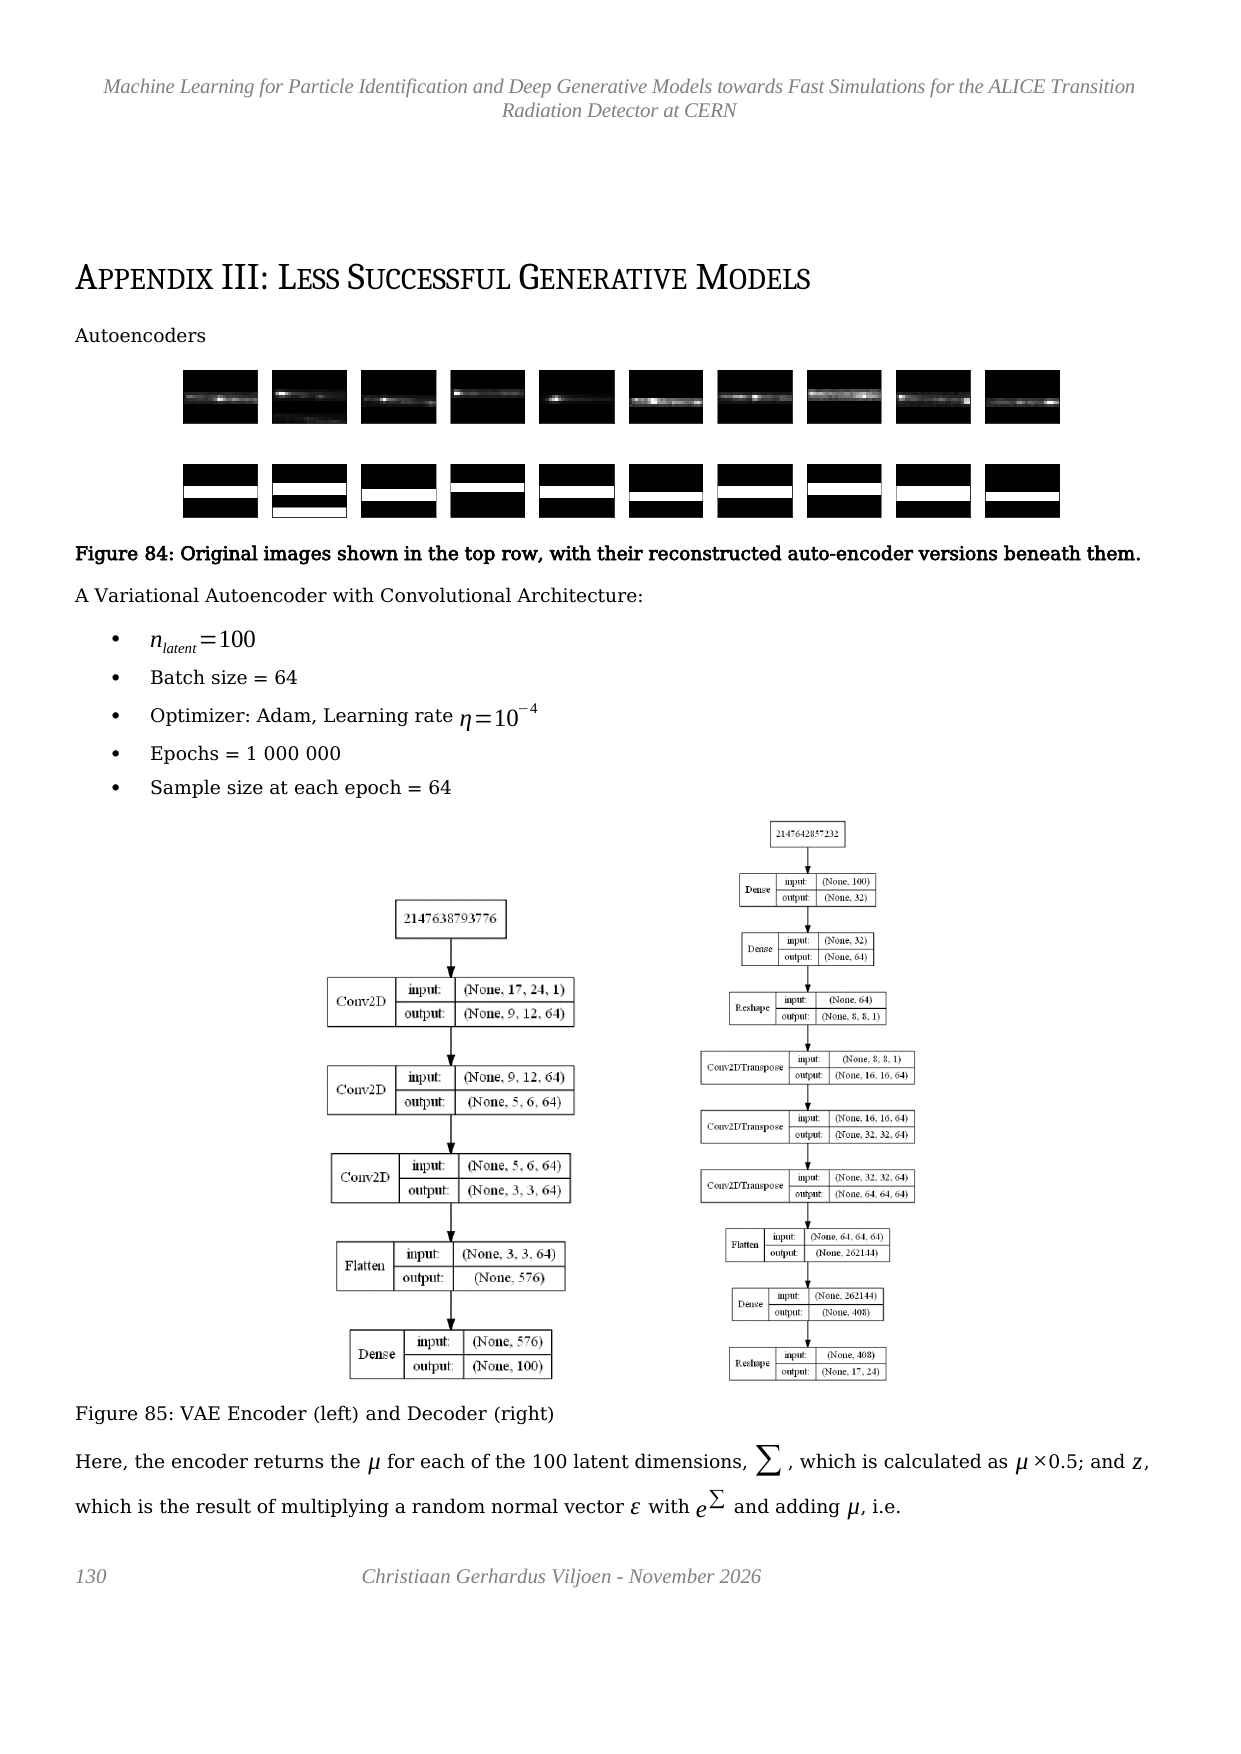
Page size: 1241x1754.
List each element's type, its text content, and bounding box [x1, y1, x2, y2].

list Epochs = 1 000 000 [112, 742, 1165, 765]
text Here, the encoder returns the for each of the 100 latent dimensions, , which is calculated as 0.5; and , which is the result of multiplying a random normal vector with and adding , i.e. [75, 1444, 1165, 1523]
picture [323, 895, 578, 1383]
text Figure 85: VAE Encoder (left) and Decoder (right) [75, 1402, 1165, 1424]
list Batch size = 64 [112, 665, 1165, 688]
text Figure 84: Original images shown in the top row, with their reconstructed auto-encoder versions beneath them. [75, 541, 1165, 564]
text A Variational Autoencoder with Convolutional Architecture: [75, 583, 1165, 606]
list Optimizer: Adam, Learning rate [112, 699, 1165, 731]
text Autoencoders [75, 324, 1165, 346]
subtitle Appendix III: Less Successful Generative Models [75, 256, 1165, 299]
list Sample size at each epoch = 64 [112, 776, 1165, 799]
picture [698, 818, 917, 1383]
picture [177, 365, 1063, 522]
